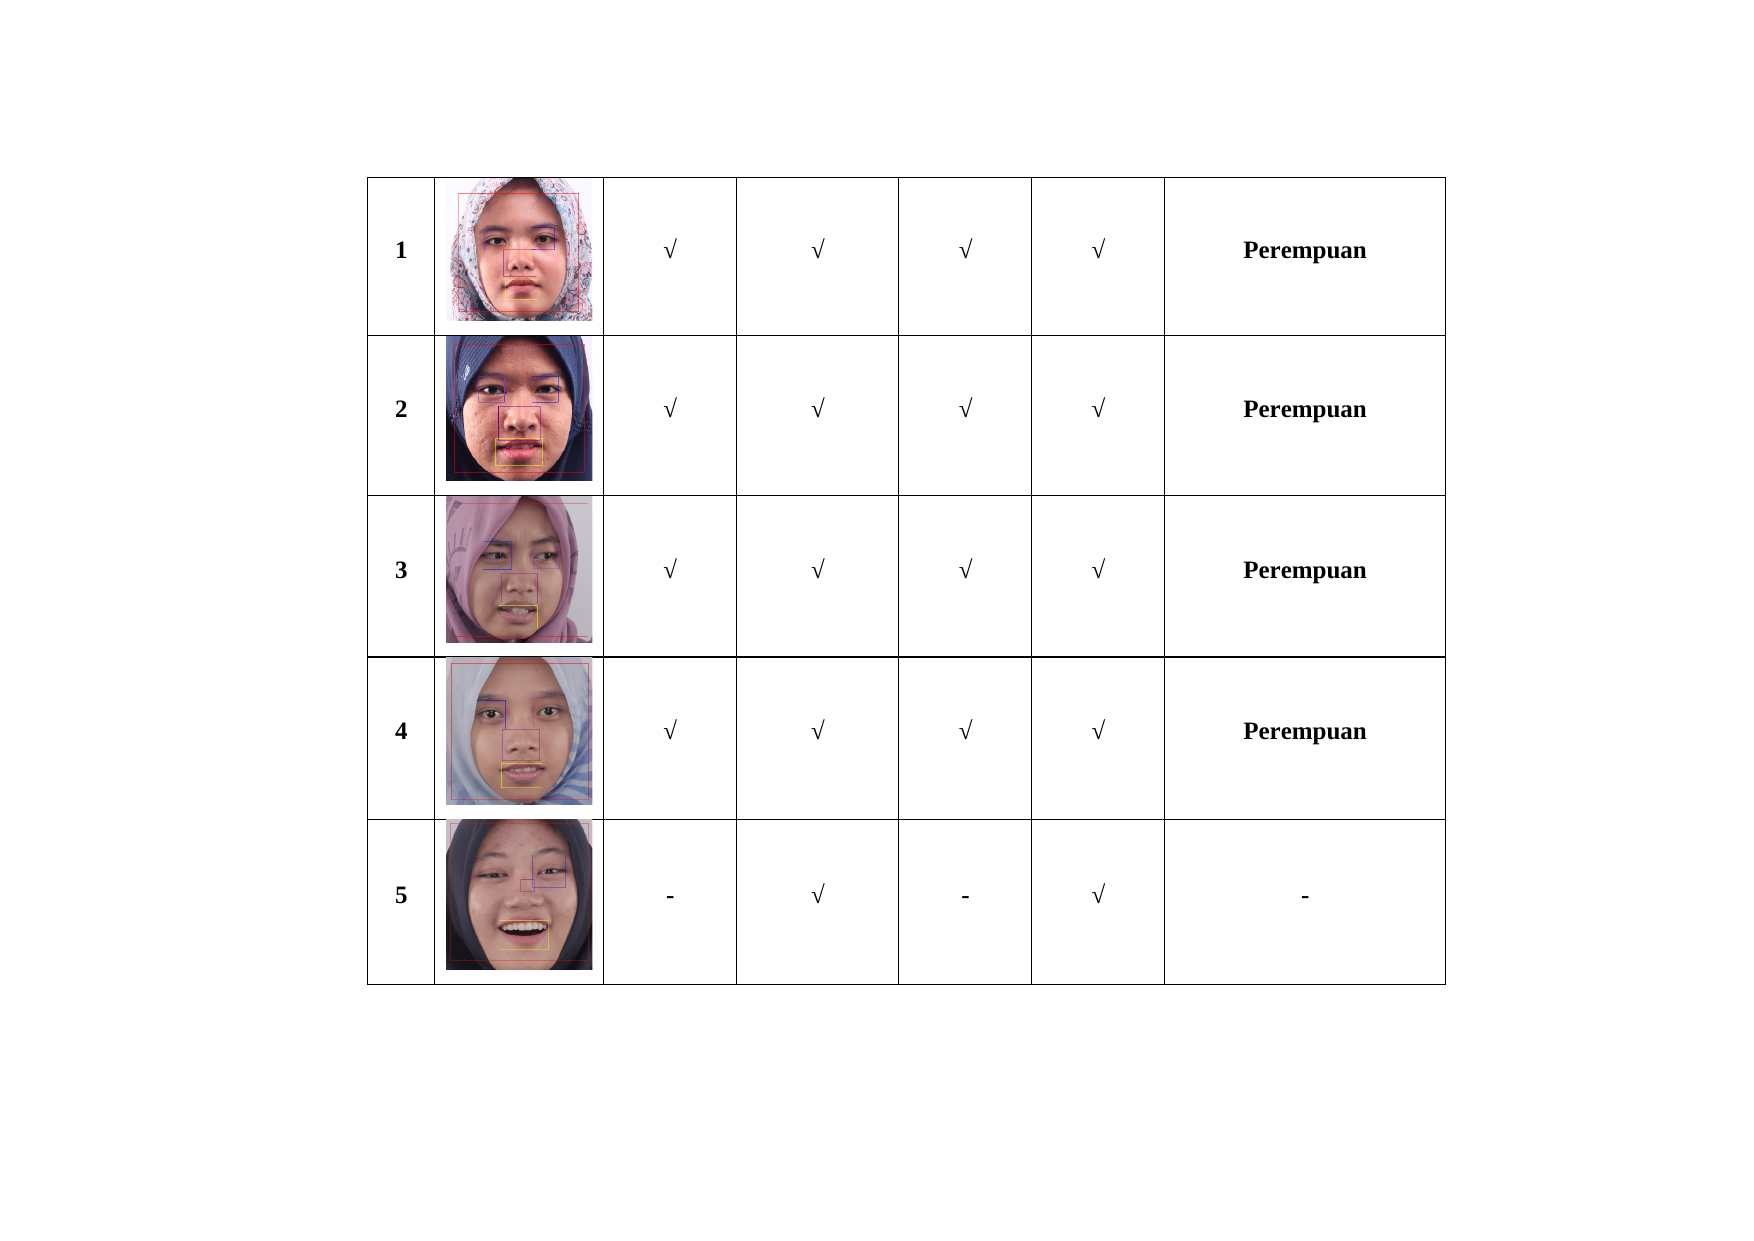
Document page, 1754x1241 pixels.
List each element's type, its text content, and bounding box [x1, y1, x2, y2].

table_cell 2 [368, 336, 434, 495]
table_cell √ [737, 178, 898, 335]
table_cell - [1165, 820, 1445, 984]
table_cell Perempuan [1165, 336, 1445, 495]
table_cell Perempuan [1165, 658, 1445, 818]
table_cell √ [899, 496, 1031, 656]
table_cell √ [1032, 336, 1164, 495]
table_cell 5 [368, 820, 434, 984]
table_cell [435, 336, 603, 495]
table_cell √ [737, 496, 898, 656]
table_cell 3 [368, 496, 434, 656]
table_cell √ [737, 658, 898, 818]
table_cell - [604, 820, 736, 984]
table_cell [435, 658, 603, 818]
table_cell √ [604, 336, 736, 495]
picture [446, 657, 593, 805]
table_cell 4 [368, 658, 434, 818]
table_cell - [899, 820, 1031, 984]
picture [446, 336, 593, 481]
table_cell √ [604, 496, 736, 656]
table_cell √ [1032, 496, 1164, 656]
table_cell [435, 496, 603, 656]
table_cell √ [1032, 178, 1164, 335]
table_cell [435, 820, 603, 984]
picture [446, 496, 593, 643]
table_cell 1 [368, 178, 434, 335]
table_cell √ [899, 336, 1031, 495]
table_cell √ [604, 658, 736, 818]
picture [446, 819, 593, 970]
table_cell √ [899, 178, 1031, 335]
table_cell √ [737, 820, 898, 984]
table_cell [435, 178, 603, 335]
picture [446, 178, 593, 321]
table_cell √ [1032, 658, 1164, 818]
table_cell √ [1032, 820, 1164, 984]
table_cell √ [737, 336, 898, 495]
table_cell √ [899, 658, 1031, 818]
table_cell Perempuan [1165, 496, 1445, 656]
table_cell Perempuan [1165, 178, 1445, 335]
table_cell √ [604, 178, 736, 335]
